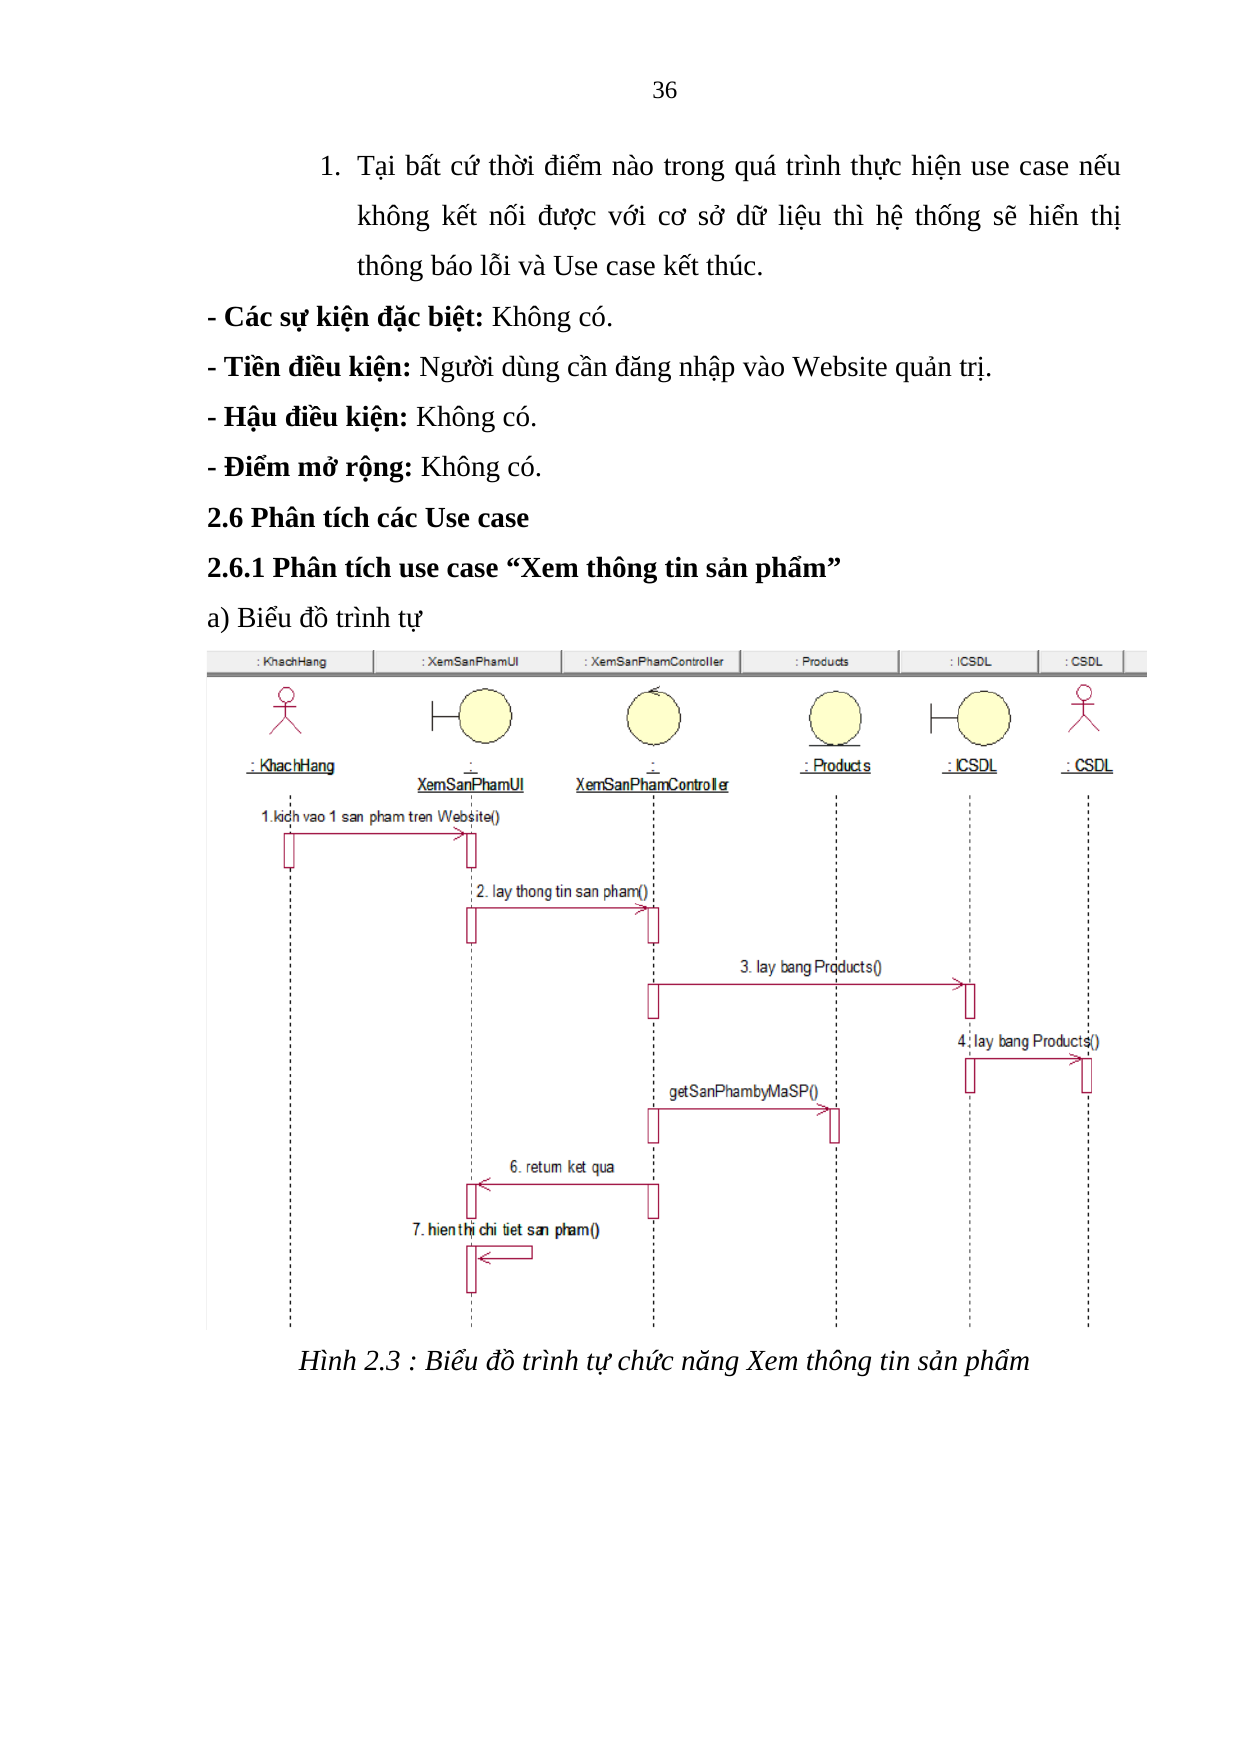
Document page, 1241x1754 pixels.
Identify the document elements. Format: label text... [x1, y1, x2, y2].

subtitle 2.6.1 Phân tích use case “Xem thông tin sản phẩm” [207, 550, 1122, 584]
text - Điểm mở rộng: Không có. [207, 449, 1122, 483]
text - Các sự kiện đặc biệt: Không có. [207, 299, 1122, 332]
text - Tiền điều kiện: Người dùng cần đăng nhập vào Website quản trị. [207, 349, 1122, 382]
picture [206, 650, 1147, 1330]
text Hình 2.3 : Biểu đồ trình tự chức năng Xem thông tin sản phẩm [207, 1343, 1122, 1377]
text a) Biểu đồ trình tự [207, 601, 1122, 634]
list Tại bất cứ thời điểm nào trong quá trình thực hiện use case nếu không kết nối được với cơ sở dữ liệu thì hệ thống sẽ hiển thị thông báo lỗi và Use case kết thúc. [319, 148, 1122, 282]
text - Hậu điều kiện: Không có. [207, 399, 1122, 433]
subtitle 2.6 Phân tích các Use case [207, 500, 1122, 533]
